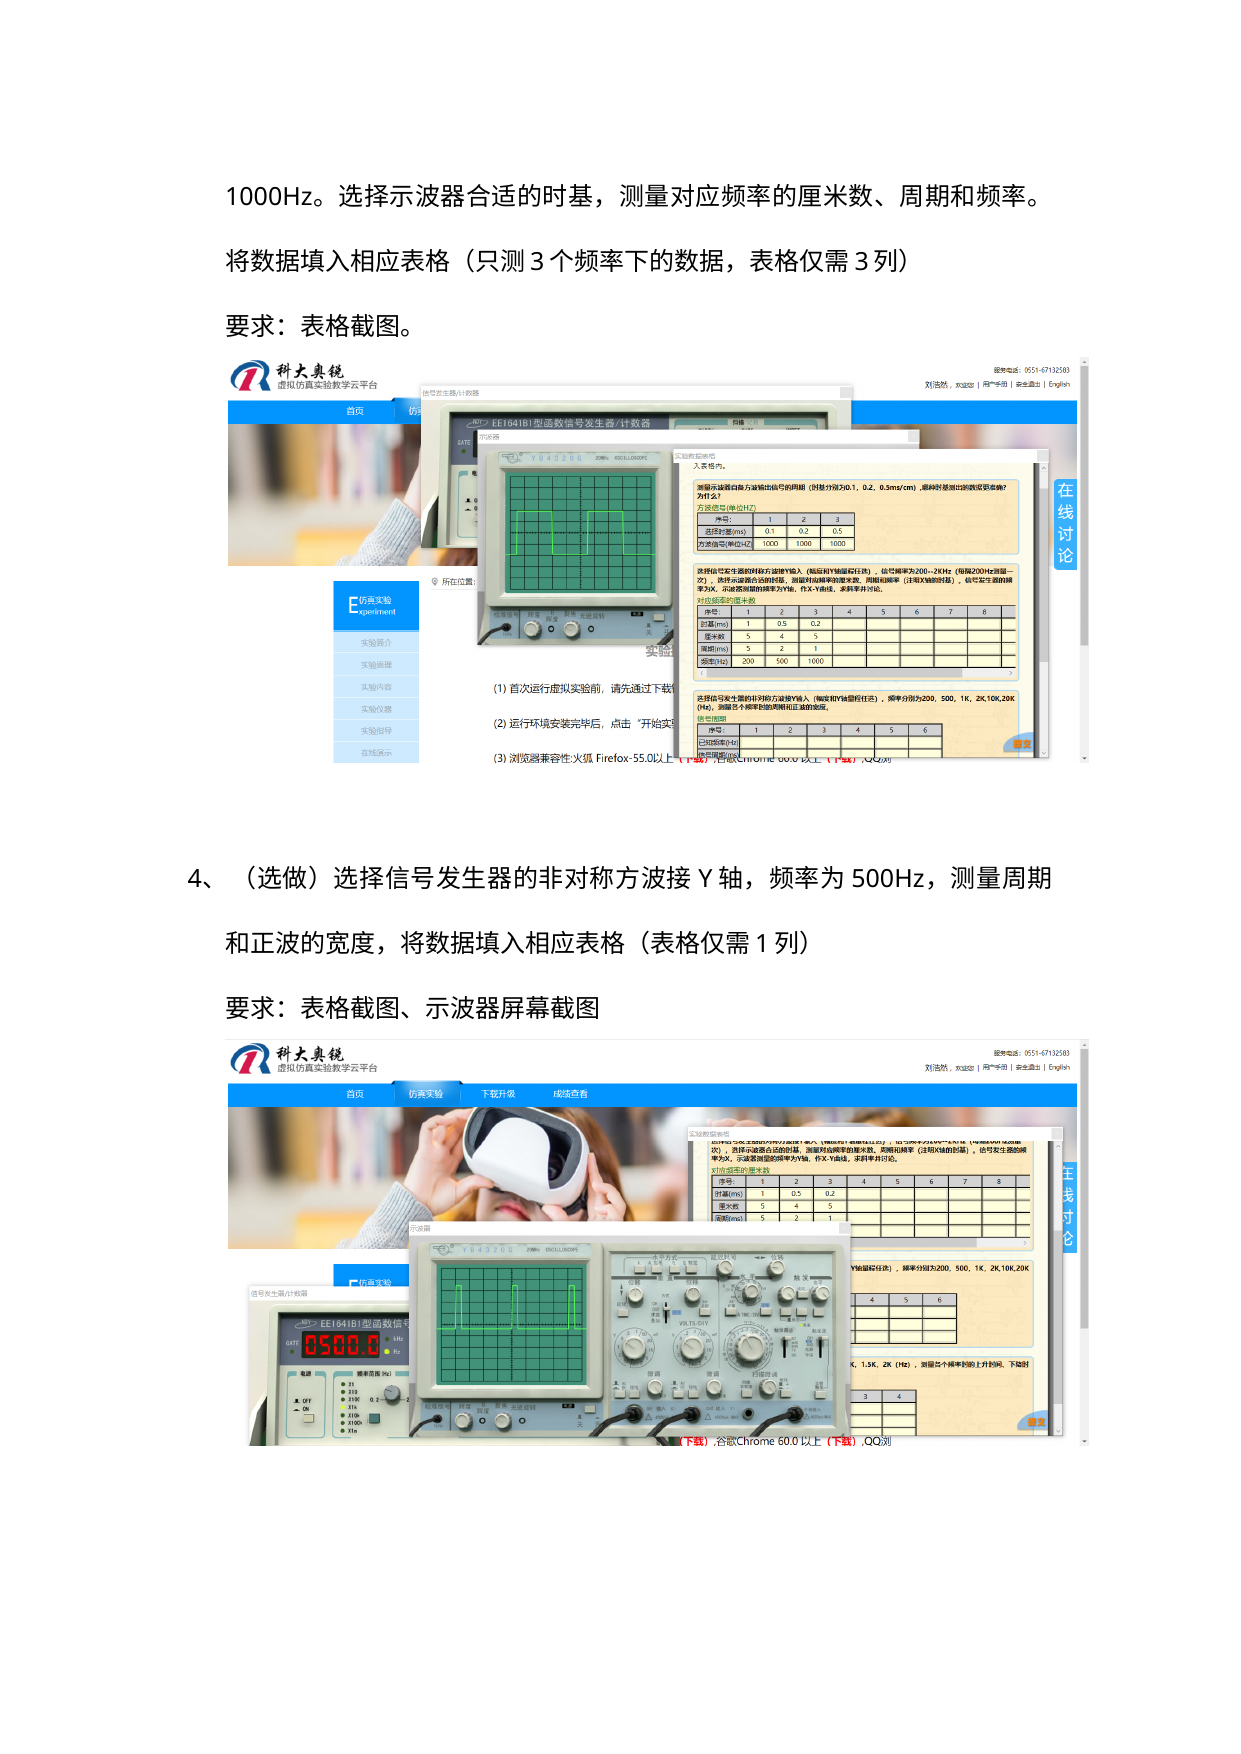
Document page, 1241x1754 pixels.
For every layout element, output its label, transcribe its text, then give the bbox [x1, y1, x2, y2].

list 要求：表格截图。 [225, 292, 1053, 357]
list 要求：表格截图、示波器屏幕截图 [225, 974, 1053, 1039]
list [187, 162, 1053, 292]
list （选做）选择信号发生器的非对称方波接Y轴，频率为500Hz，测量周期和正波的宽度，将数据填入相应表格（表格仅需1列） [187, 844, 1053, 974]
picture [225, 1039, 1089, 1446]
picture [225, 357, 1089, 763]
